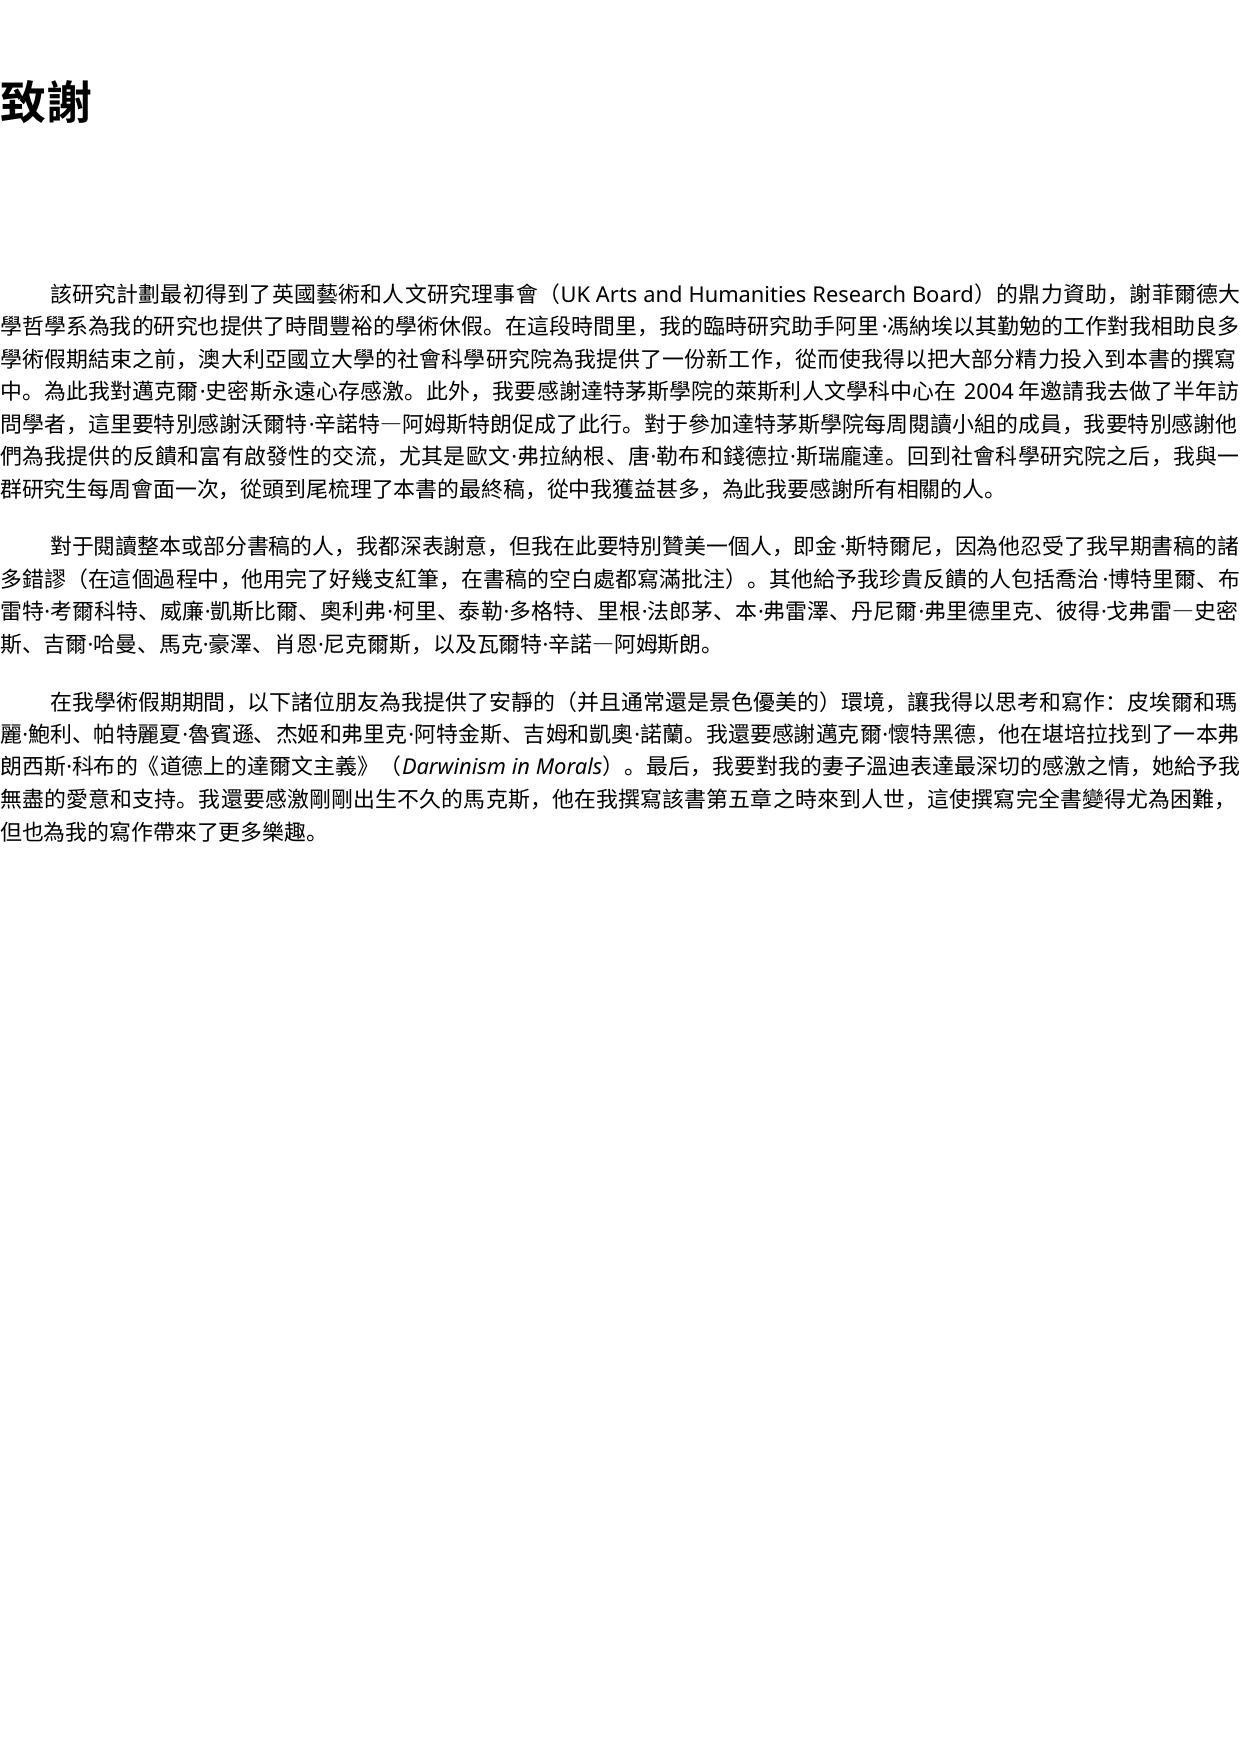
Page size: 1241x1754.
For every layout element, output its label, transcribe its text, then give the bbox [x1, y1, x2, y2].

text 該研究計劃最初得到了英國藝術和人文研究理事會（UK Arts and Humanities Research Board）的鼎力資助，謝菲爾德大學哲學系為我的研究也提供了時間豐裕的學術休假。在這段時間里，我的臨時研究助手阿里·馮納埃以其勤勉的工作對我相助良多。學術假期結束之前，澳大利亞國立大學的社會科學研究院為我提供了一份新工作，從而使我得以把大部分精力投入到本書的撰寫中。為此我對邁克爾·史密斯永遠心存感激。此外，我要感謝達特茅斯學院的萊斯利人文學科中心在2004年邀請我去做了半年訪問學者，這里要特別感謝沃爾特·辛諾特—阿姆斯特朗促成了此行。對于參加達特茅斯學院每周閱讀小組的成員，我要特別感謝他們為我提供的反饋和富有啟發性的交流，尤其是歐文·弗拉納根、唐·勒布和錢德拉·斯瑞龐達。回到社會科學研究院之后，我與一群研究生每周會面一次，從頭到尾梳理了本書的最終稿，從中我獲益甚多，為此我要感謝所有相關的人。 [0, 277, 1240, 504]
text 在我學術假期期間，以下諸位朋友為我提供了安靜的（并且通常還是景色優美的）環境，讓我得以思考和寫作：皮埃爾和瑪麗·鮑利、帕特麗夏·魯賓遜、杰姬和弗里克·阿特金斯、吉姆和凱奧·諾蘭。我還要感謝邁克爾·懷特黑德，他在堪培拉找到了一本弗朗西斯·科布的《道德上的達爾文主義》（Darwinism in Morals）。最后，我要對我的妻子溫迪表達最深切的感激之情，她給予我無盡的愛意和支持。我還要感激剛剛出生不久的馬克斯，他在我撰寫該書第五章之時來到人世，這使撰寫完全書變得尤為困難，但也為我的寫作帶來了更多樂趣。 [0, 684, 1240, 847]
subtitle 致謝 [0, 51, 1240, 149]
text 對于閱讀整本或部分書稿的人，我都深表謝意，但我在此要特別贊美一個人，即金·斯特爾尼，因為他忍受了我早期書稿的諸多錯謬（在這個過程中，他用完了好幾支紅筆，在書稿的空白處都寫滿批注）。其他給予我珍貴反饋的人包括喬治·博特里爾、布雷特·考爾科特、威廉·凱斯比爾、奧利弗·柯里、泰勒·多格特、里根·法郎茅、本·弗雷澤、丹尼爾·弗里德里克、彼得·戈弗雷—史密斯、吉爾·哈曼、馬克·豪澤、肖恩·尼克爾斯，以及瓦爾特·辛諾—阿姆斯朗。 [0, 529, 1240, 659]
